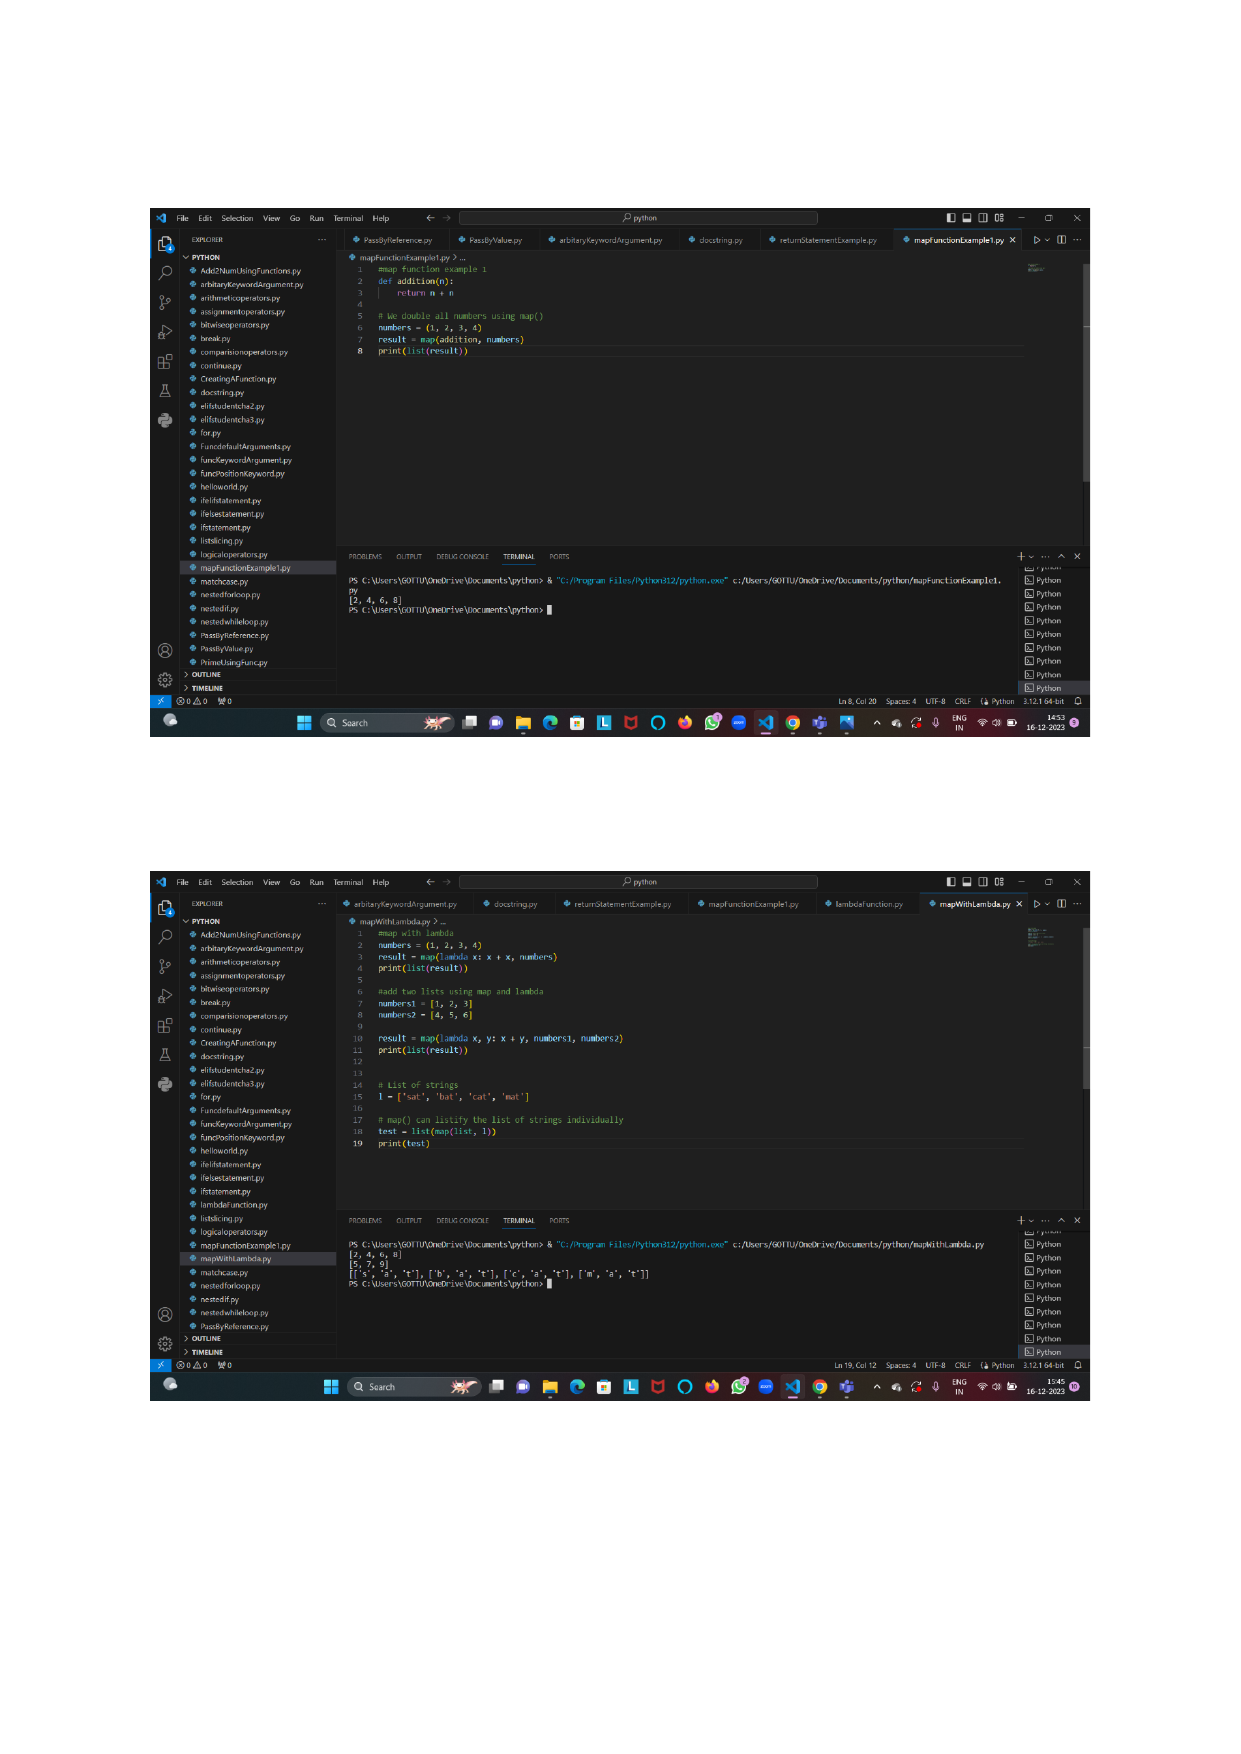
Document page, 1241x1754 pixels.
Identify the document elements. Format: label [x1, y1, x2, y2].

picture [150, 871, 1091, 1401]
picture [150, 208, 1091, 737]
